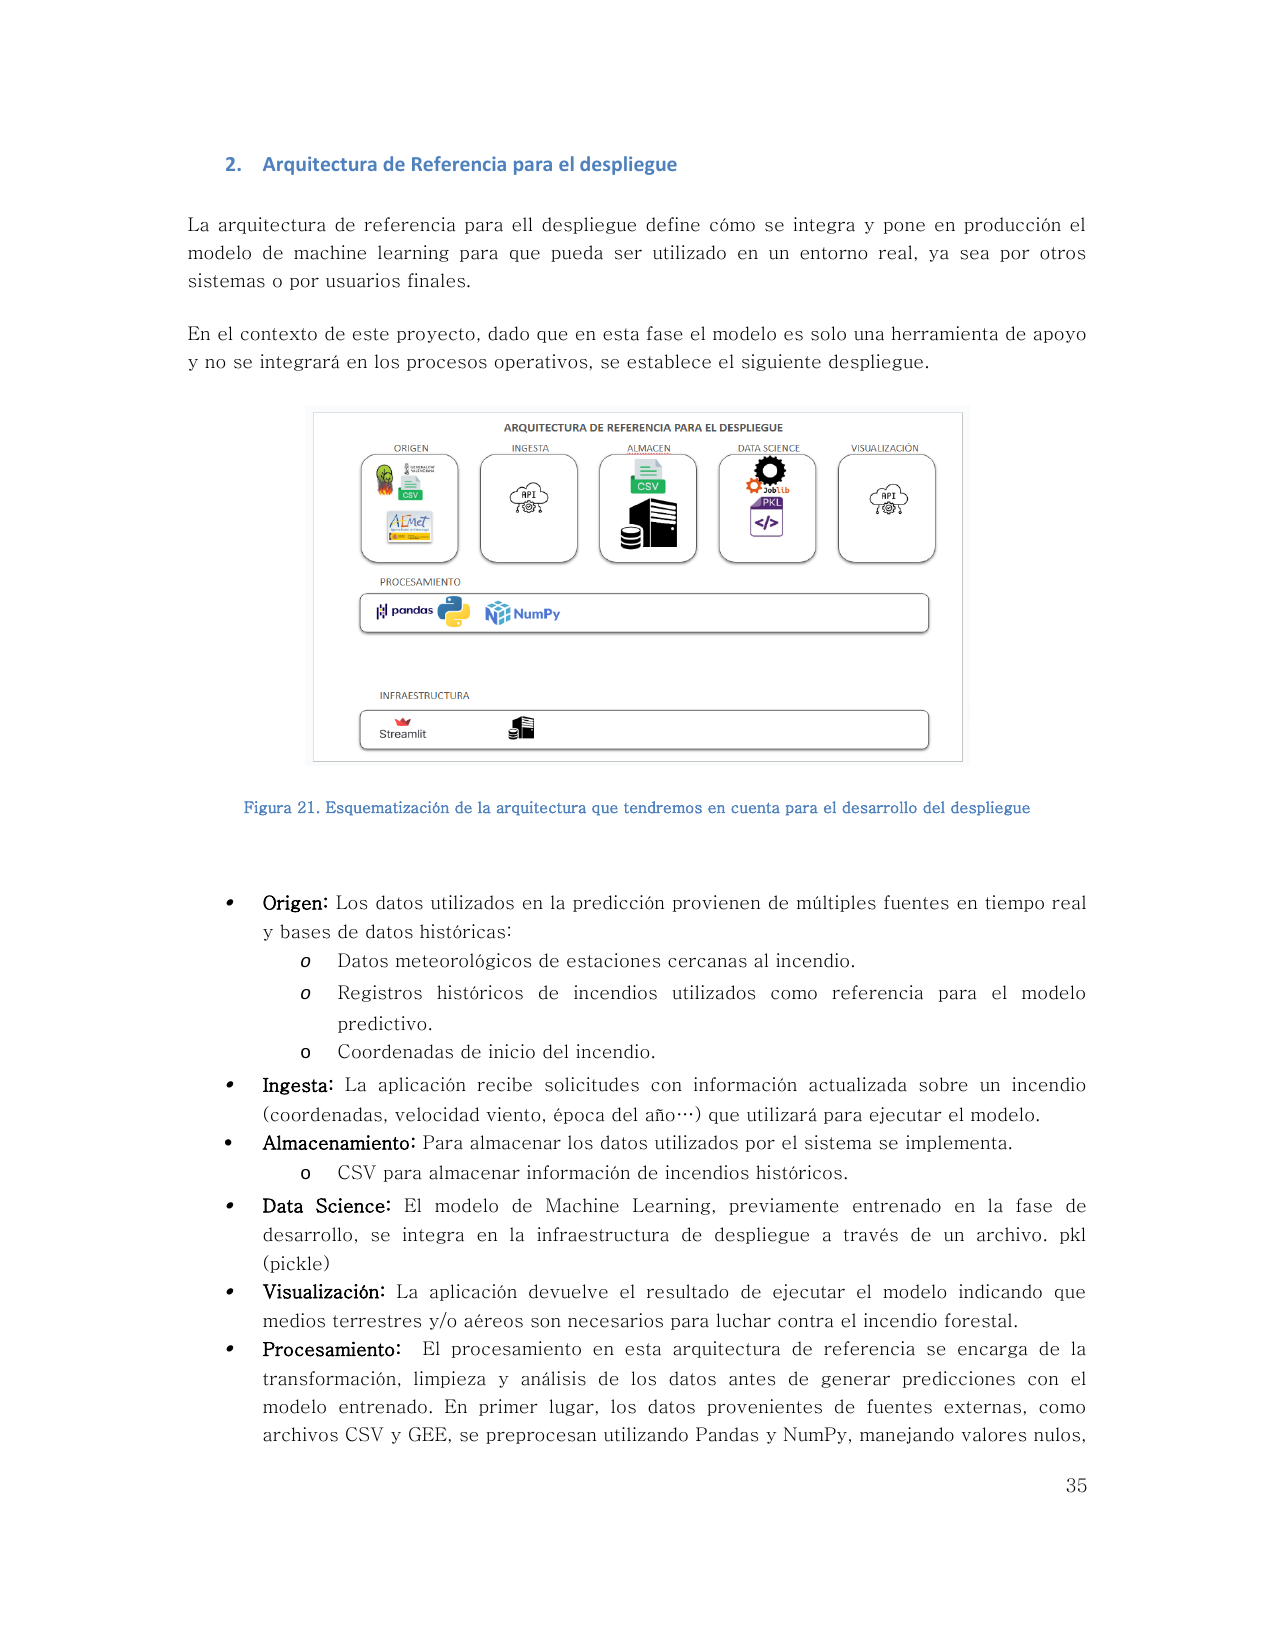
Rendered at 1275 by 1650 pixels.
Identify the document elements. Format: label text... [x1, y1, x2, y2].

list Visualización: La aplicación devuelve el resultado de ejecutar el modelo indicando que medios terrestres y/o aéreos son necesarios para luchar contra el incendio forestal. [225, 1282, 1087, 1330]
picture [305, 405, 970, 766]
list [225, 1339, 1087, 1444]
text Figura 21. Esquematización de la arquitectura que tendremos en cuenta para el desarrollo del despliegue [187, 799, 1087, 815]
list CSV para almacenar información de incendios históricos. [300, 1163, 1087, 1185]
list Data Science: El modelo de Machine Learning, previamente entrenado en la fase de desarrollo, se integra en la infraestructura de despliegue a través de un archivo. pkl (pickle) [225, 1196, 1087, 1272]
subtitle Arquitectura de Referencia para el despliegue [225, 150, 1087, 177]
list Ingesta: La aplicación recibe solicitudes con información actualizada sobre un incendio (coordenadas, velocidad viento, época del año…) que utilizará para ejecutar el modelo. [225, 1075, 1087, 1124]
text La arquitectura de referencia para ell despliegue define cómo se integra y pone en producción el modelo de machine learning para que pueda ser utilizado en un entorno real, ya sea por otros sistemas o por usuarios finales. [187, 215, 1087, 290]
list Datos meteorológicos de estaciones cercanas al incendio. [300, 951, 1087, 973]
list Origen: Los datos utilizados en la predicción provienen de múltiples fuentes en tiempo real y bases de datos históricas: [225, 893, 1087, 942]
text En el contexto de este proyecto, dado que en esta fase el modelo es solo una herramienta de apoyo y no se integrará en los procesos operativos, se establece el siguiente despliegue. [187, 324, 1087, 371]
list Coordenadas de inicio del incendio. [300, 1043, 1087, 1064]
list Almacenamiento: Para almacenar los datos utilizados por el sistema se implementa. [225, 1133, 1087, 1153]
list Registros históricos de incendios utilizados como referencia para el modelo predictivo. [300, 983, 1087, 1033]
